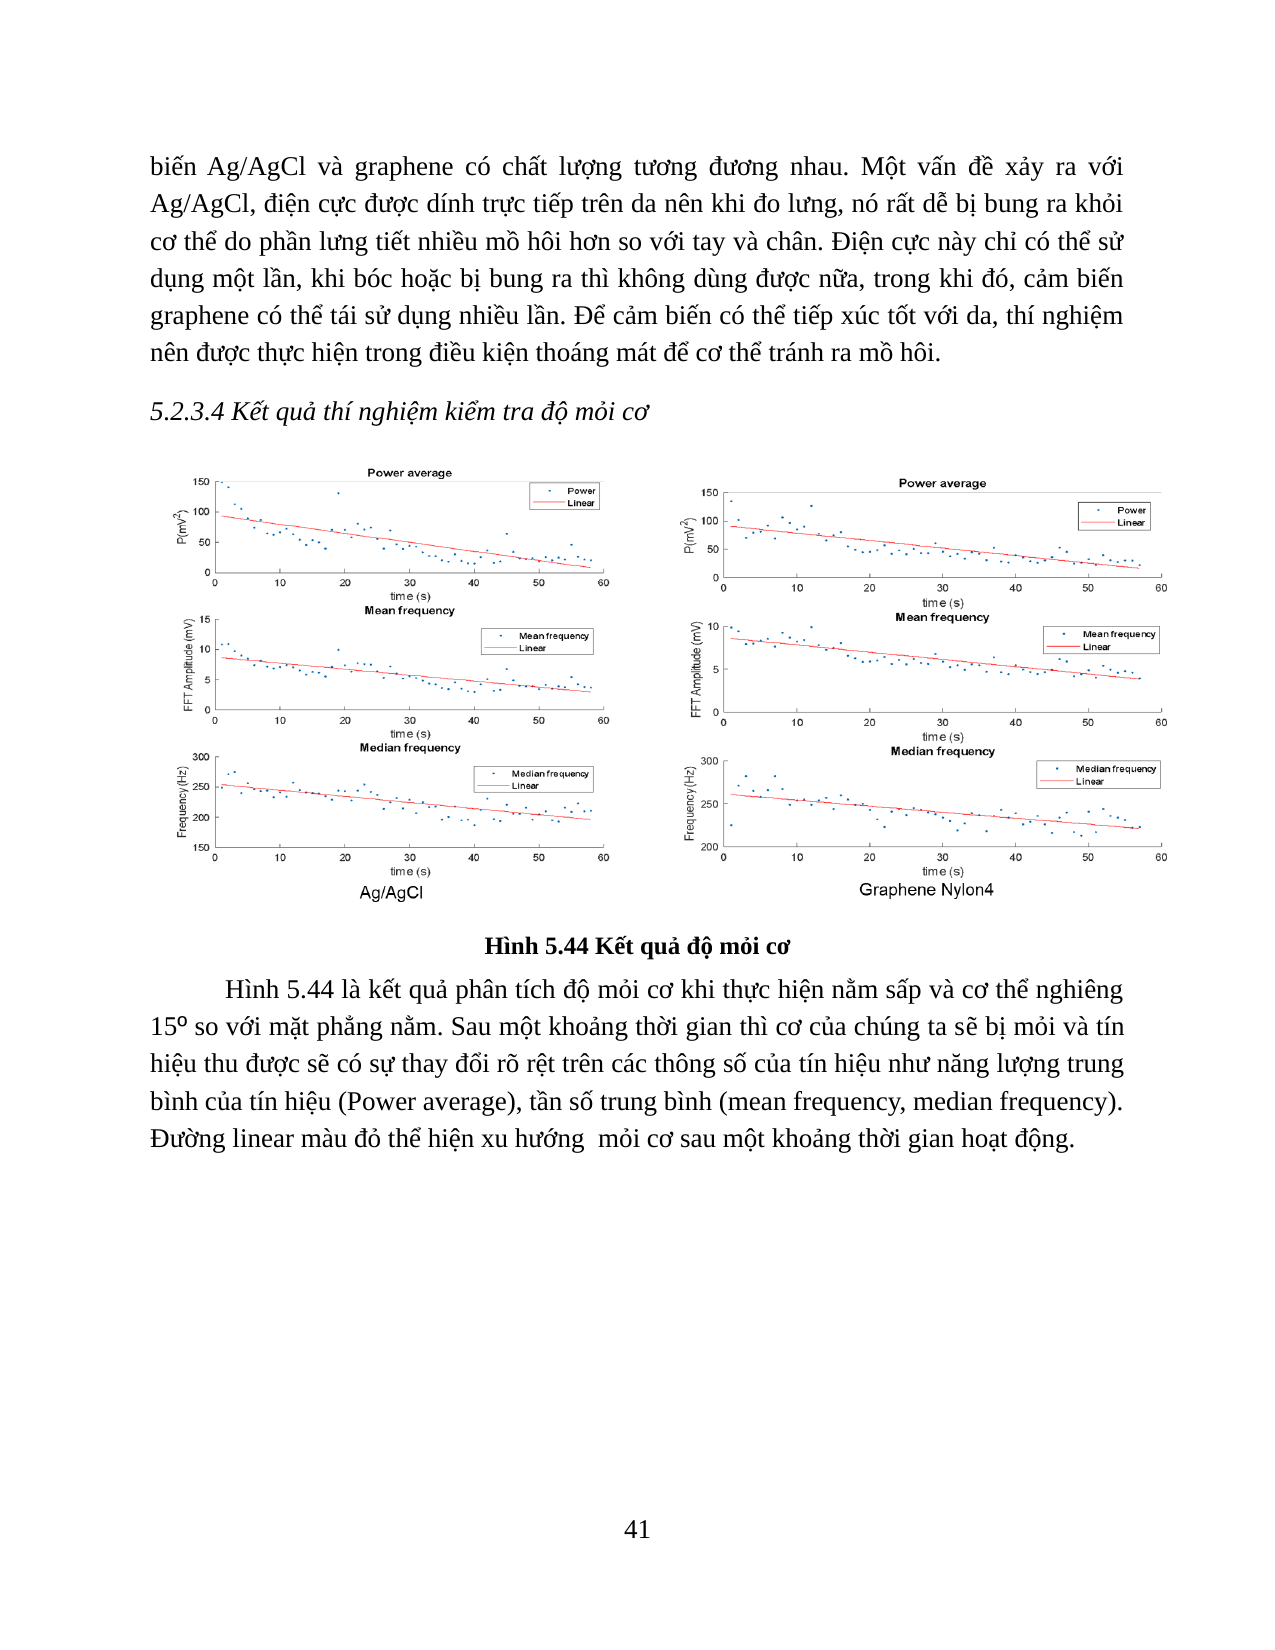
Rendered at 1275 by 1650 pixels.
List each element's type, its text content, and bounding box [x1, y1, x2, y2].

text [150, 150, 1125, 368]
picture [150, 444, 1214, 913]
subtitle Kết quả thí nghiệm kiểm tra độ mỏi cơ [150, 394, 1125, 426]
